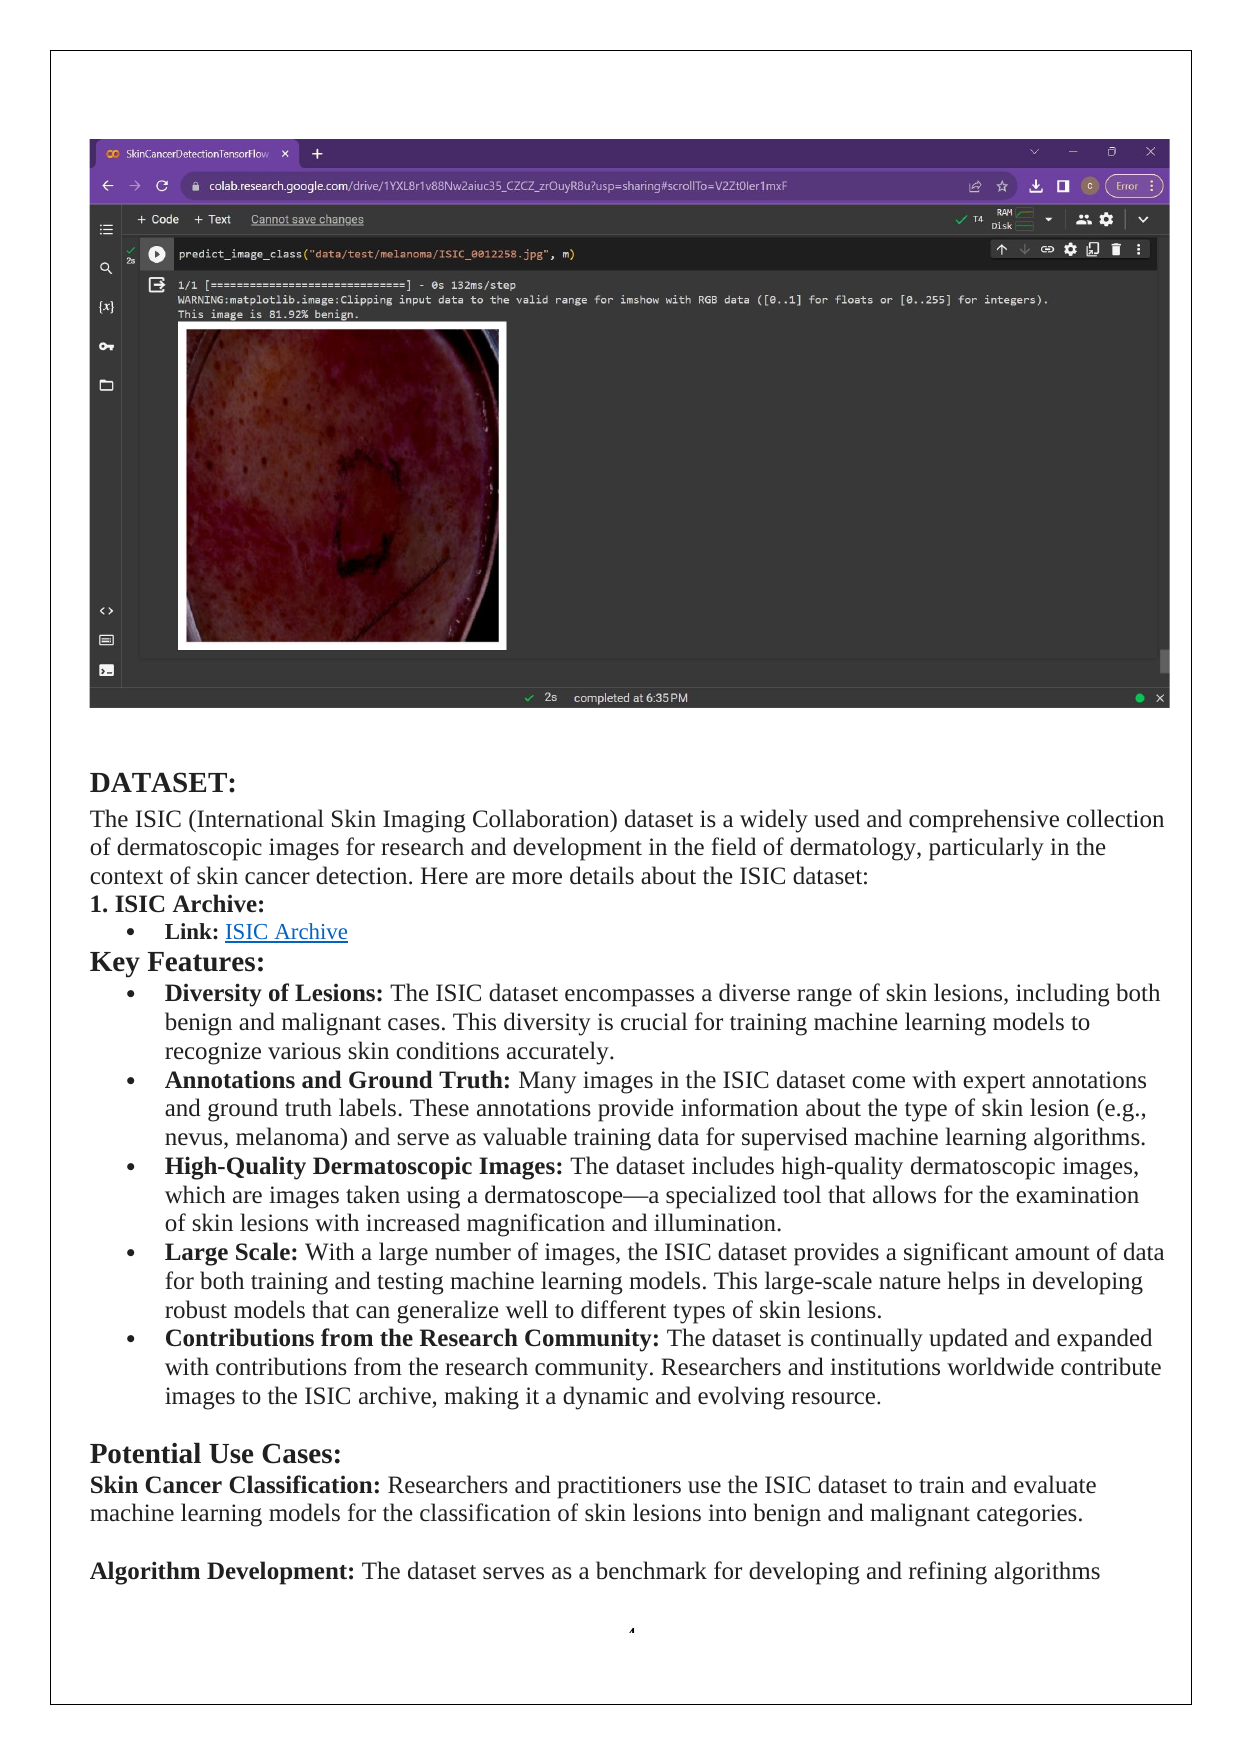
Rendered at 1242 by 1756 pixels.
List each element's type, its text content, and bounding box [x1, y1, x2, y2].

list Diversity of Lesions: The ISIC dataset encompasses a diverse range of skin lesions, including both benign and malignant cases. This diversity is crucial for training machine learning models to recognize various skin conditions accurately. [127, 978, 1162, 1065]
text Skin Cancer Classification: Researchers and practitioners use the ISIC dataset to train and evaluate machine learning models for the classification of skin lesions into benign and malignant categories. [89, 1470, 1099, 1527]
list Annotations and Ground Truth: Many images in the ISIC dataset come with expert annotations and ground truth labels. These annotations provide information about the type of skin lesion (e.g., nevus, melanoma) and serve as valuable training data for supervised machine learning algorithms. [127, 1065, 1148, 1151]
text DATASET: [89, 765, 1179, 798]
list Large Scale: With a large number of images, the ISIC dataset provides a significant amount of data for both training and testing machine learning models. This large-scale nature helps in developing robust models that can generalize well to different types of skin lesions. [127, 1237, 1166, 1323]
list Contributions from the Research Community: The dataset is continually updated and expanded with contributions from the research community. Researchers and institutions worldwide contribute images to the ISIC archive, making it a dynamic and evolving resource. [127, 1323, 1163, 1410]
list High-Quality Dermatoscopic Images: The dataset includes high-quality dermatoscopic images, which are images taken using a dermatoscope—a specialized tool that allows for the examination of skin lesions with increased magnification and illumination. [127, 1151, 1140, 1237]
text Algorithm Development: The dataset serves as a benchmark for developing and refining algorithms [89, 1556, 1179, 1585]
picture [89, 139, 1170, 708]
subtitle ISIC Archive: [89, 890, 1179, 919]
list Link: ISIC Archive [127, 919, 1179, 945]
text The ISIC (International Skin Imaging Collaboration) dataset is a widely used and comprehensive collection of dermatoscopic images for research and development in the field of dermatology, particularly in the context of skin cancer detection. Here are more details about the ISIC dataset: [89, 804, 1167, 890]
subtitle Key Features: [89, 945, 1179, 978]
subtitle Potential Use Cases: [89, 1436, 1179, 1470]
